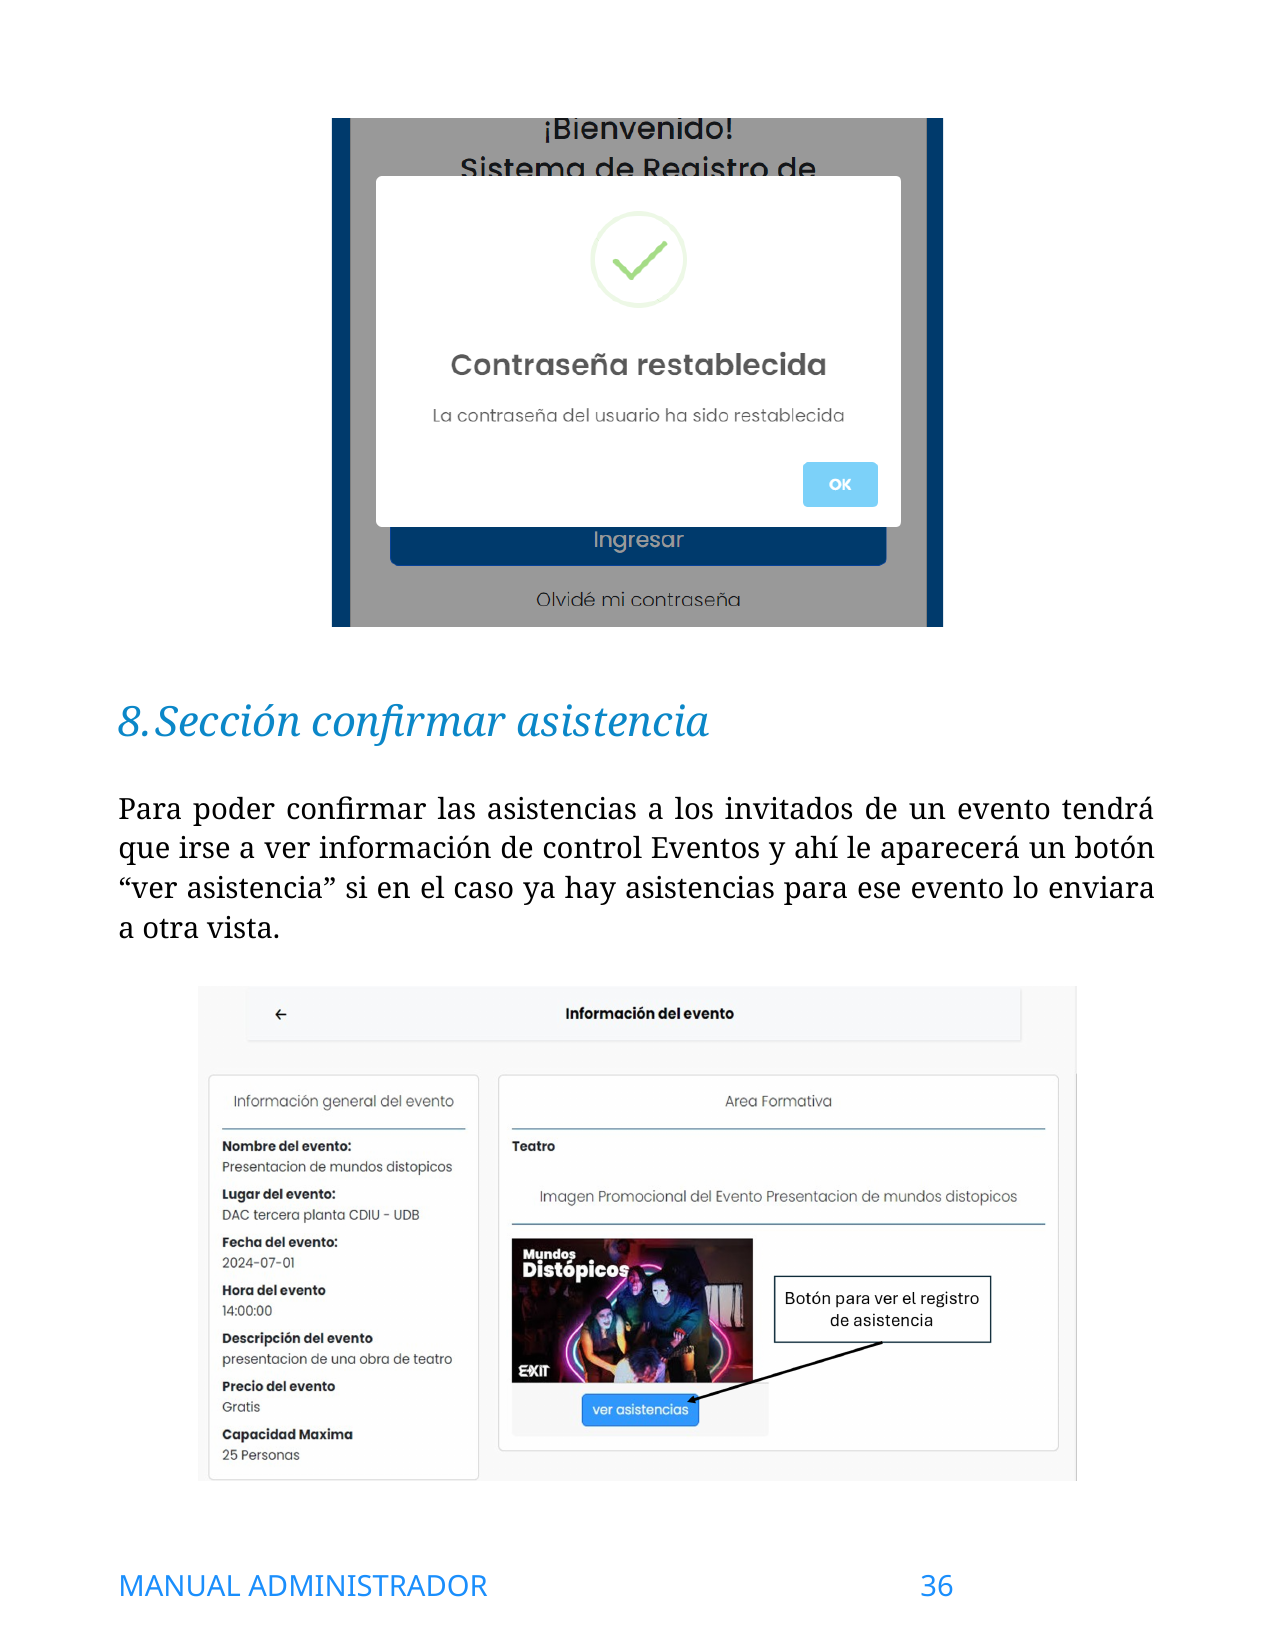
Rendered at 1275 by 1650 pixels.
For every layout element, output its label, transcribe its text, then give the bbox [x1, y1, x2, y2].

text Para poder confirmar las asistencias a los invitados de un evento tendrá que irse a ver información de control Eventos y ahí le aparecerá un botón “ver asistencia” si en el caso ya hay asistencias para ese evento lo enviara a otra vista. [118, 788, 1157, 947]
picture [198, 986, 1077, 1481]
subtitle Sección confirmar asistencia [118, 692, 1157, 748]
picture [331, 118, 944, 627]
